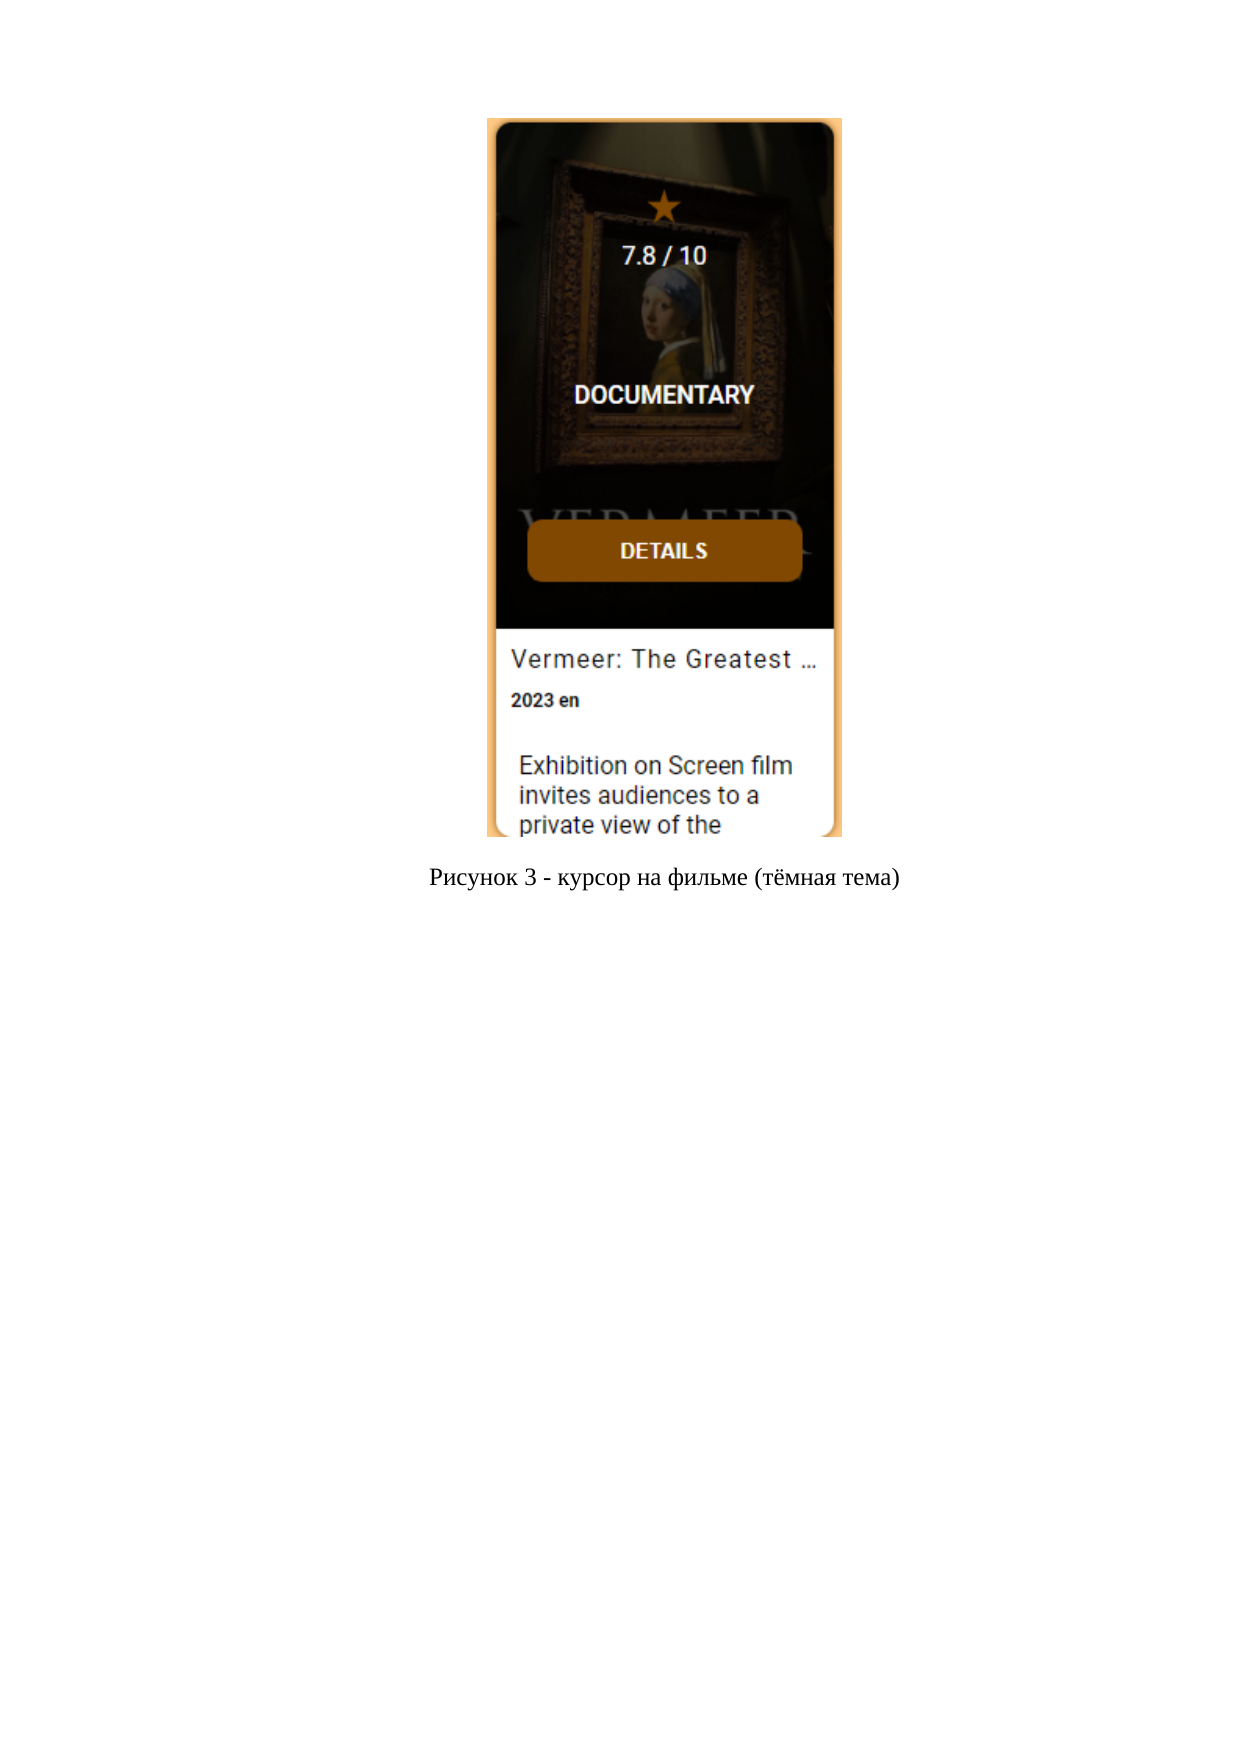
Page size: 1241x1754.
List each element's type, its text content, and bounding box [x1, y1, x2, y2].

picture [487, 118, 842, 837]
text Рисунок 3 - курсор на фильме (тёмная тема) [177, 862, 1152, 891]
